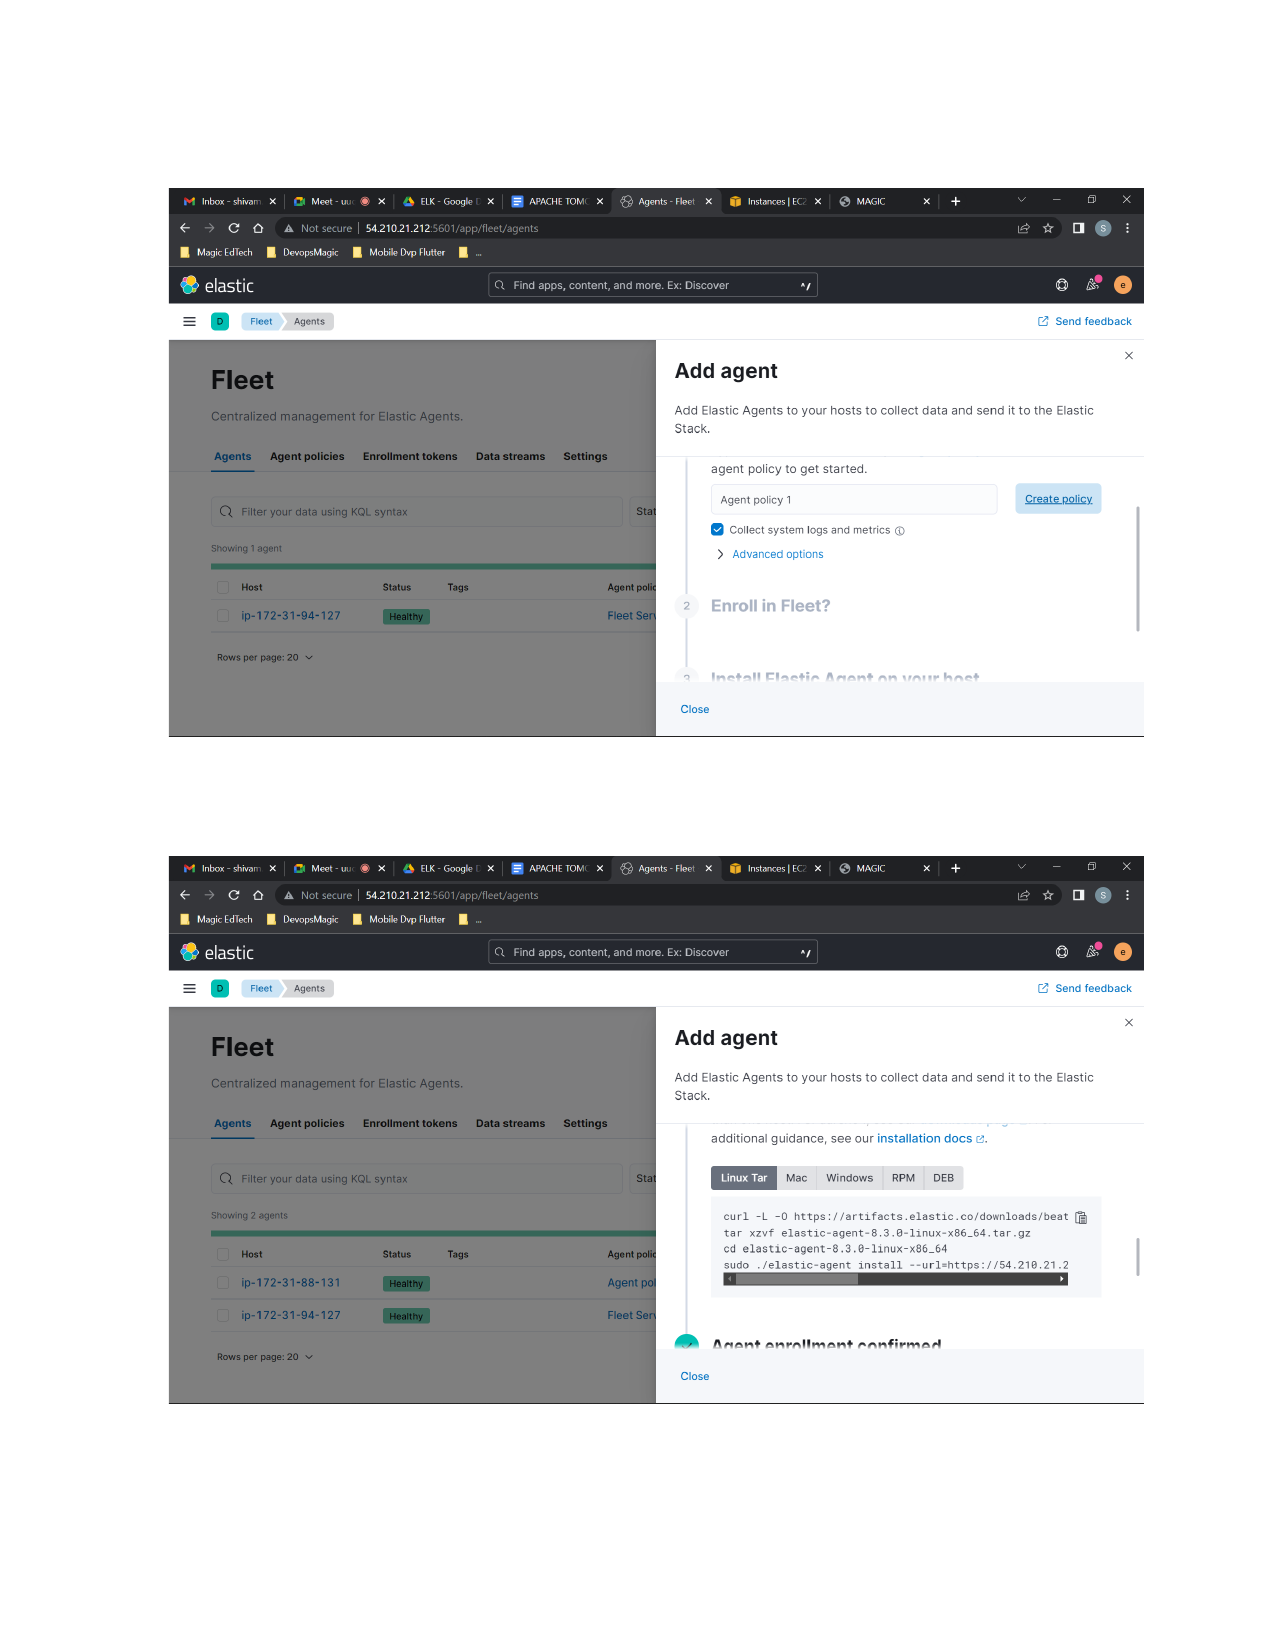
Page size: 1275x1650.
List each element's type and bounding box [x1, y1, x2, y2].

picture [168, 856, 1144, 1404]
picture [168, 188, 1144, 737]
